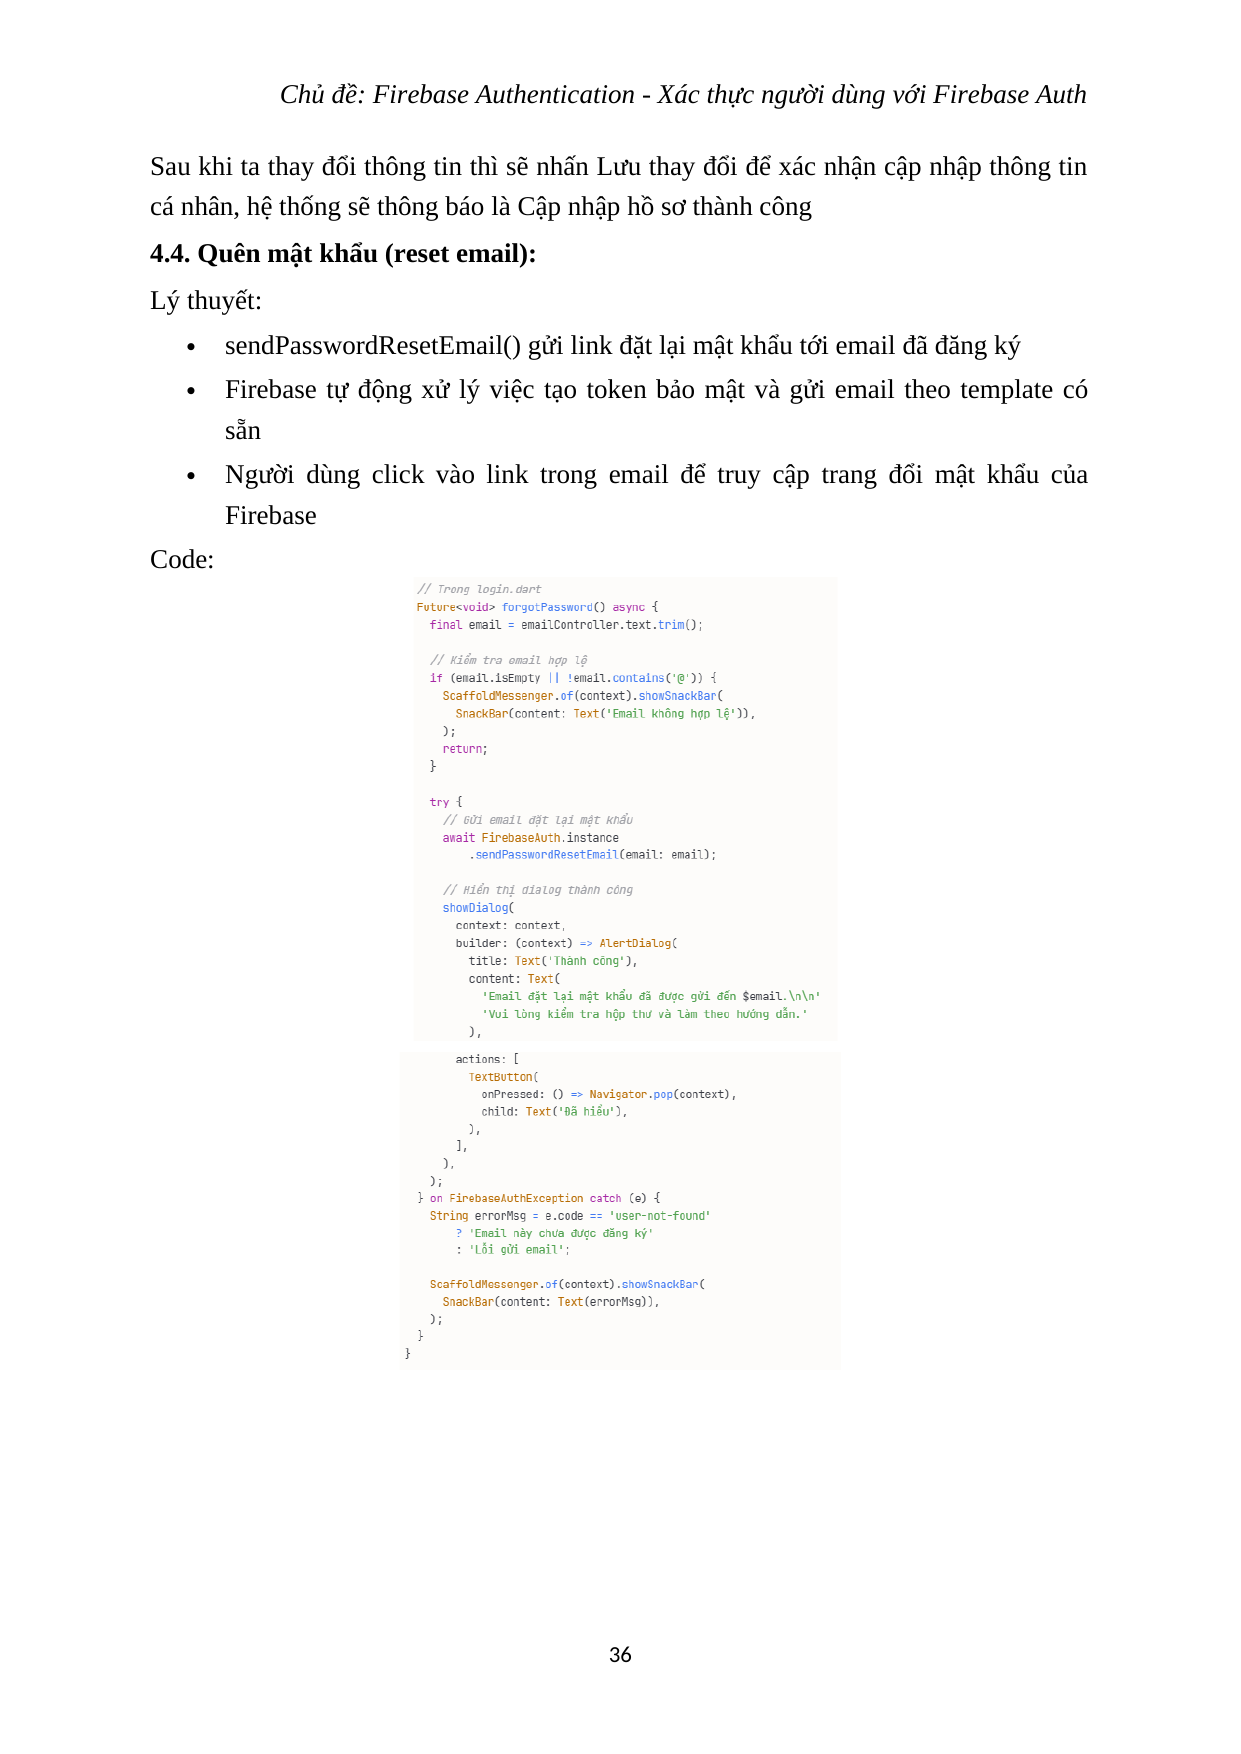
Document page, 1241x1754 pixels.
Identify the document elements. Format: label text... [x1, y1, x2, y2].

picture [413, 577, 838, 1041]
text Code: [150, 543, 1090, 574]
subtitle 4.4. Quên mật khẩu (reset email): [150, 237, 1090, 268]
list sendPasswordResetEmail() gửi link đặt lại mật khẩu tới email đã đăng ký [187, 329, 1090, 360]
list Người dùng click vào link trong email để truy cập trang đổi mật khẩu của Firebase [187, 458, 1090, 530]
list Firebase tự động xử lý việc tạo token bảo mật và gửi email theo template có sẵn [187, 373, 1090, 445]
text Lý thuyết: [150, 284, 1090, 315]
picture [399, 1052, 841, 1370]
text Sau khi ta thay đổi thông tin thì sẽ nhấn Lưu thay đổi để xác nhận cập nhập thông tin cá nhân, hệ thống sẽ thông báo là Cập nhập hồ sơ thành công [150, 150, 1090, 222]
